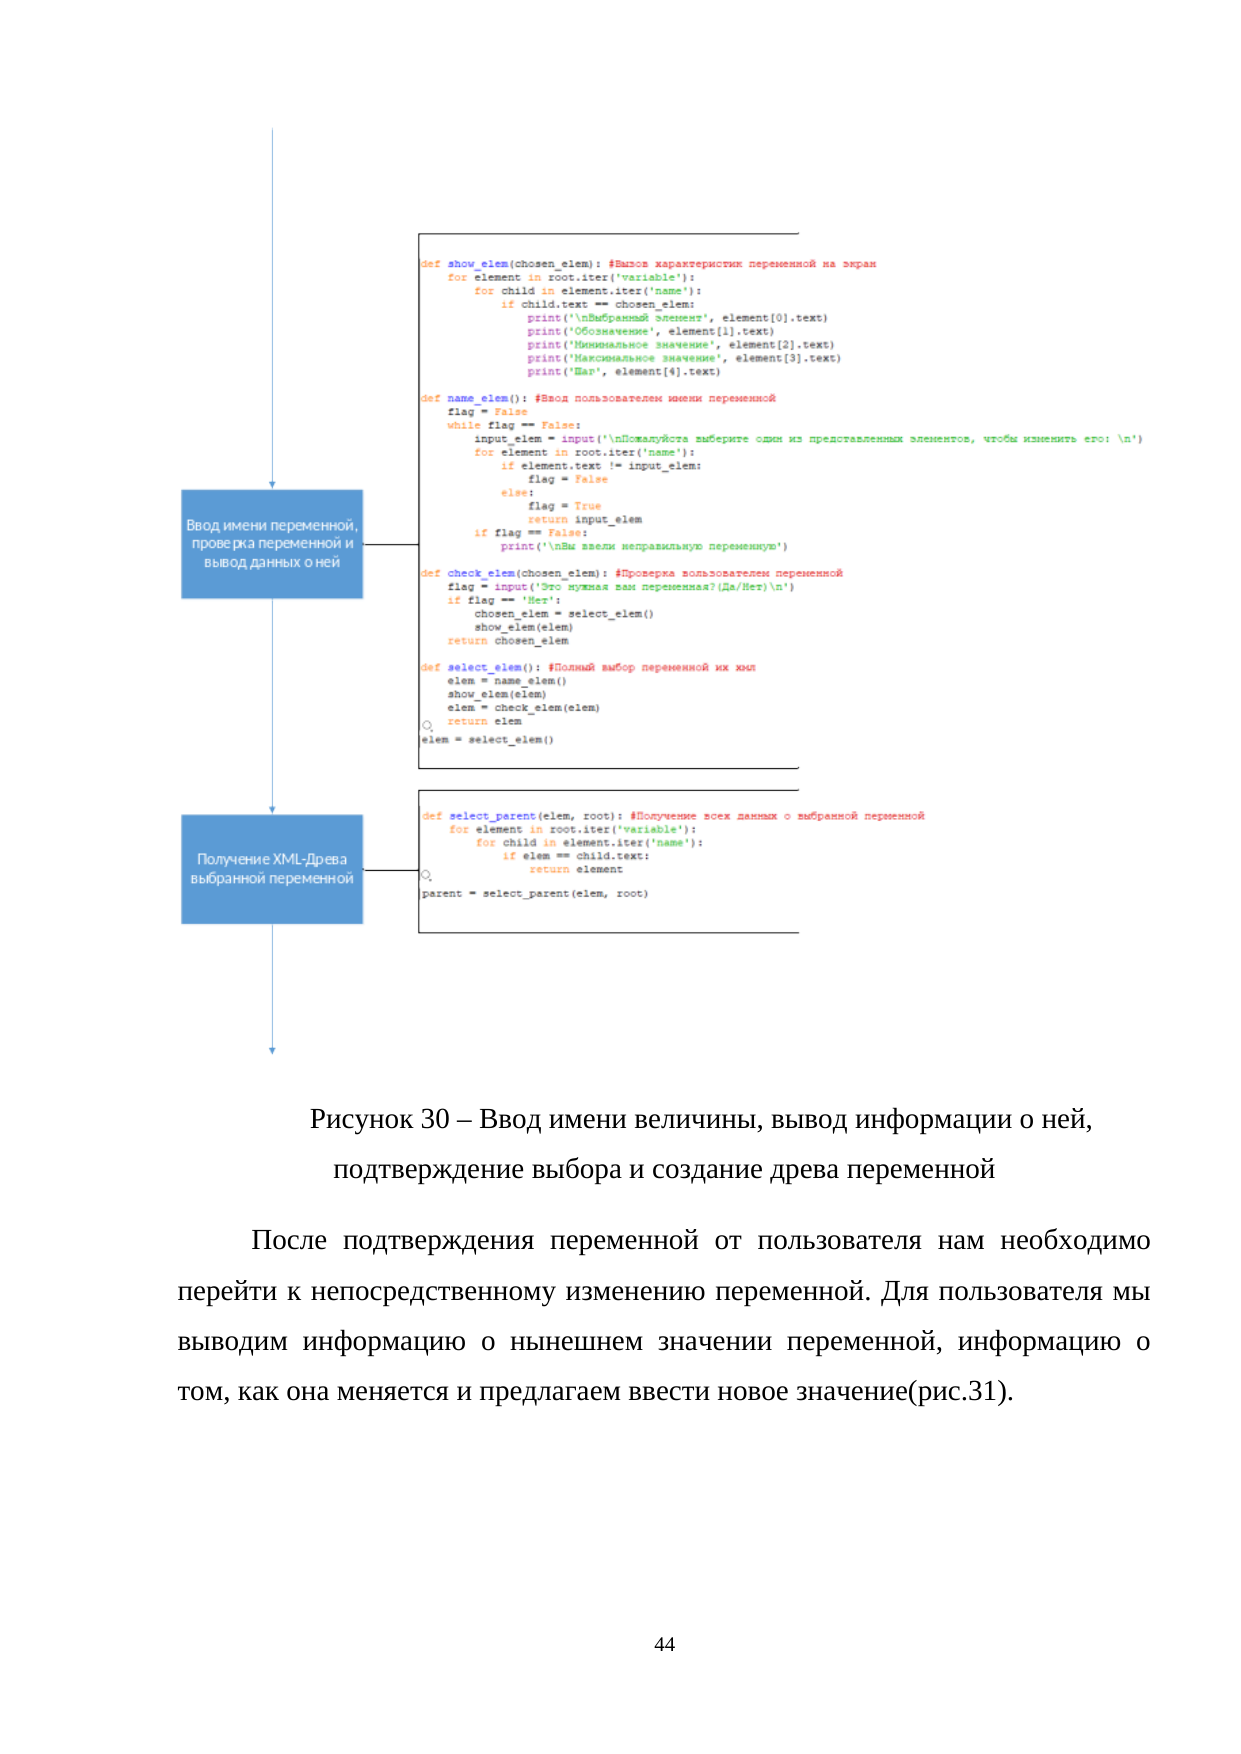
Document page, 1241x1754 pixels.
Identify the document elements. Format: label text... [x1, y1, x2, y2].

text Рисунок 30 – Ввод имени величины, вывод информации о ней, подтверждение выбора и создание древа переменной [177, 1101, 1152, 1185]
text После подтверждения переменной от пользователя нам необходимо перейти к непосредственному изменению переменной. Для пользователя мы выводим информацию о нынешнем значении переменной, информацию о том, как она меняется и предлагаем ввести новое значение(рис.31). [177, 1222, 1152, 1407]
